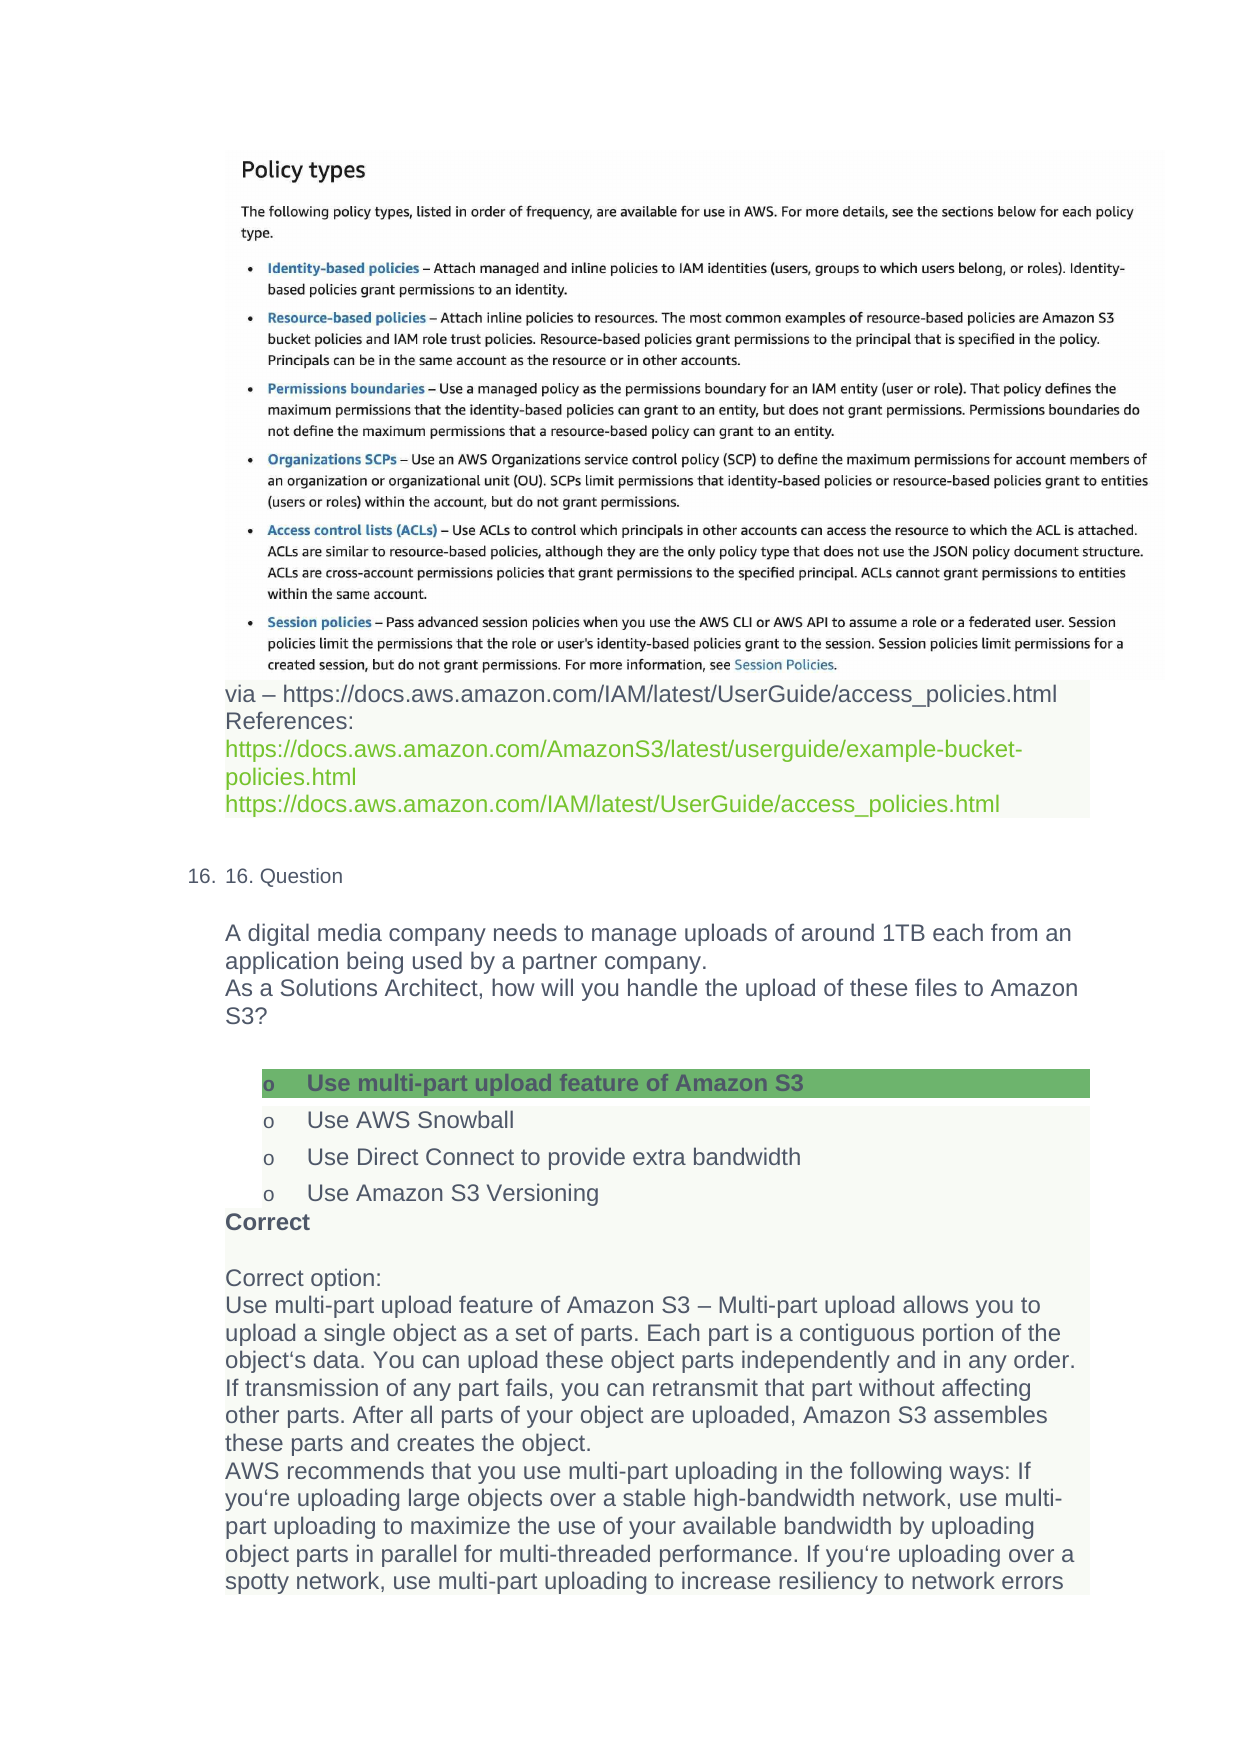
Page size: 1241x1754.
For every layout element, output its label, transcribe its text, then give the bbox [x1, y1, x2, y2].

list Use Amazon S3 Versioning [262, 1179, 1090, 1208]
list Use multi-part upload feature of Amazon S3 [262, 1069, 1090, 1098]
list Use AWS Snowball [262, 1106, 1090, 1135]
text Correct [225, 1208, 1090, 1263]
list 16. Question [187, 858, 1090, 888]
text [225, 1263, 1090, 1595]
list Use Direct Connect to provide extra bandwidth [262, 1142, 1090, 1171]
picture [225, 150, 1166, 680]
text via – https://docs.aws.amazon.com/IAM/latest/UserGuide/access_policies.html References: https://docs.aws.amazon.com/AmazonS3/latest/userguide/example-bucket-policies.html https://docs.aws.amazon.com/IAM/latest/UserGuide/access_policies.html [225, 680, 1090, 818]
text A digital media company needs to manage uploads of around 1TB each from an application being used by a partner company. As a Solutions Architect, how will you handle the upload of these files to Amazon S3? [225, 919, 1090, 1029]
